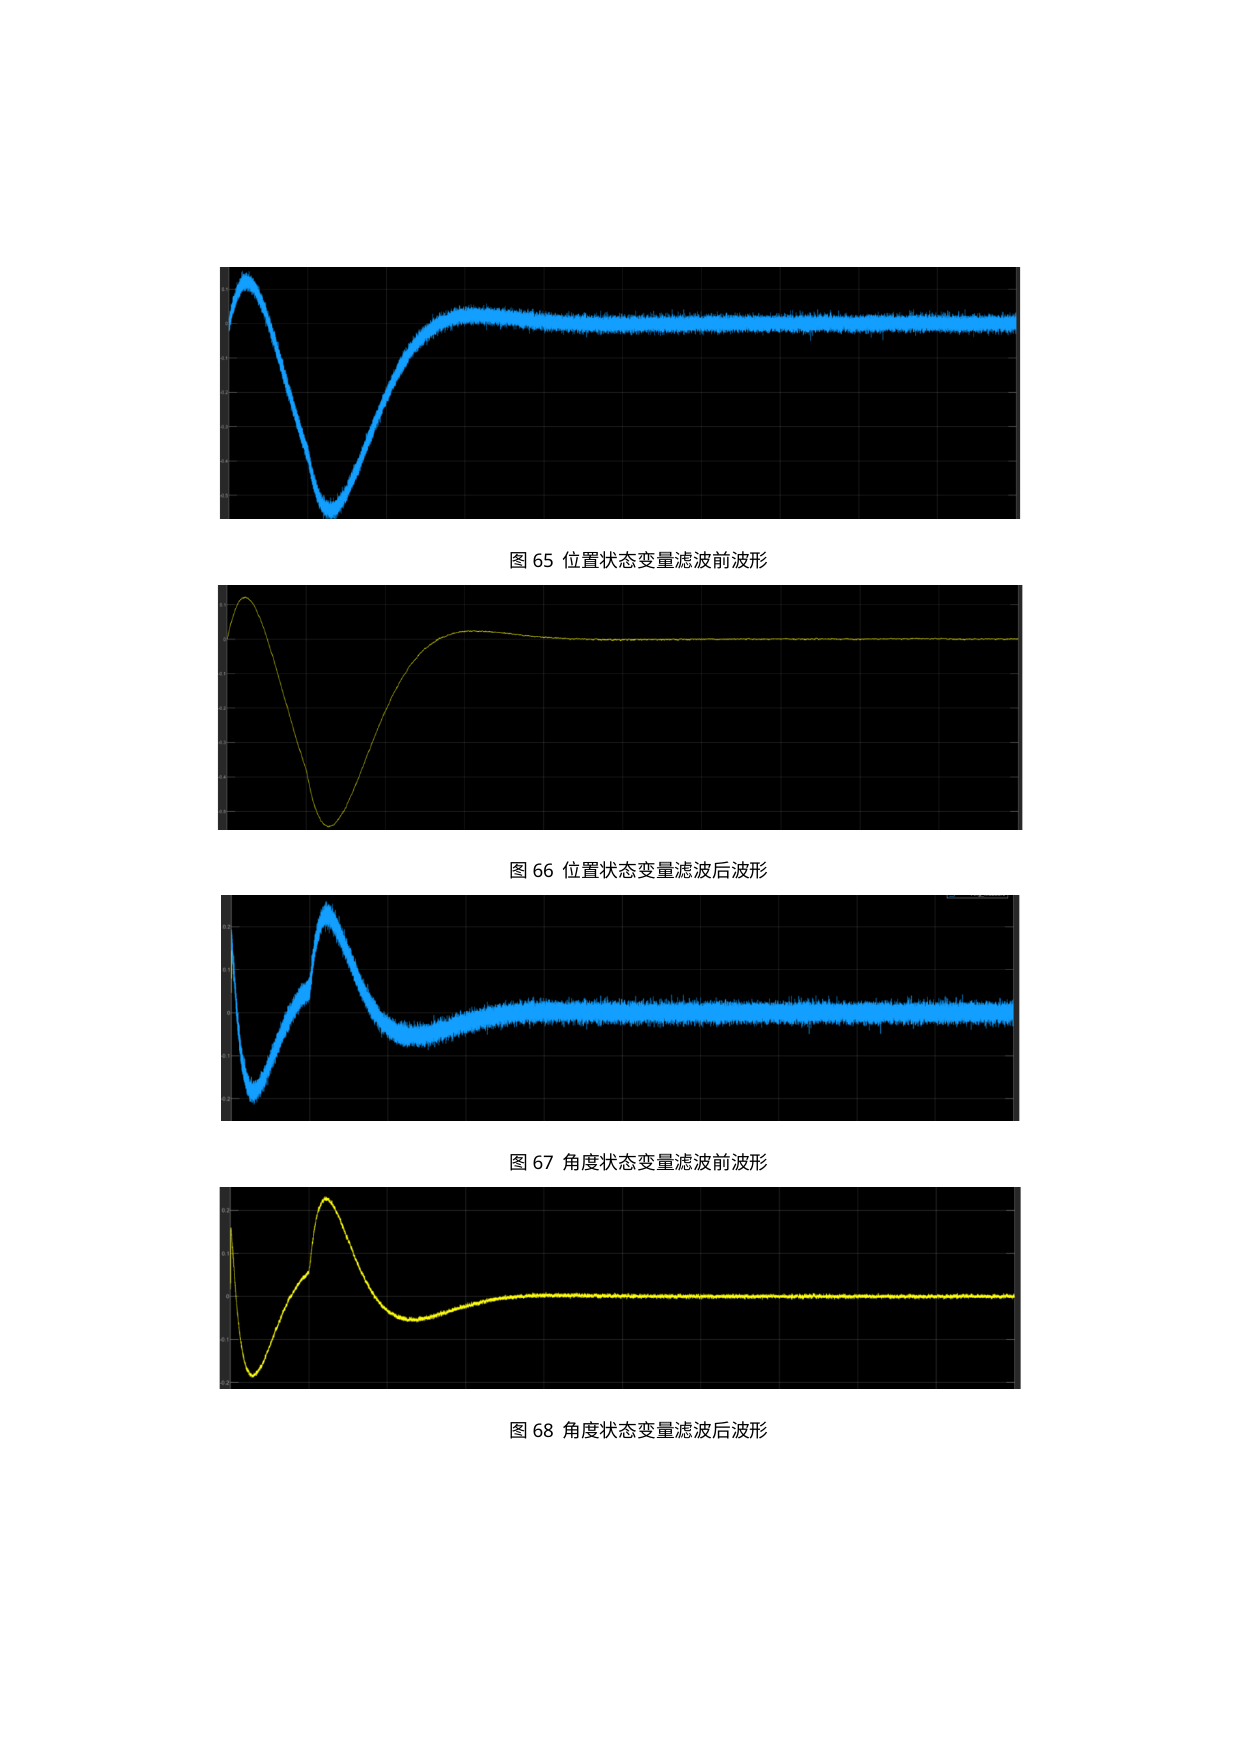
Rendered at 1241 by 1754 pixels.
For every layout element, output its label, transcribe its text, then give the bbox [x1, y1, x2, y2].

text 图 65 位置状态变量滤波前波形 [160, 546, 1080, 573]
text 图 68 角度状态变量滤波后波形 [160, 1416, 1080, 1443]
picture [217, 585, 1023, 830]
picture [219, 267, 1021, 519]
text 图 66 位置状态变量滤波后波形 [160, 856, 1080, 883]
picture [221, 895, 1020, 1121]
picture [219, 1187, 1021, 1389]
text 图 67 角度状态变量滤波前波形 [160, 1147, 1080, 1175]
